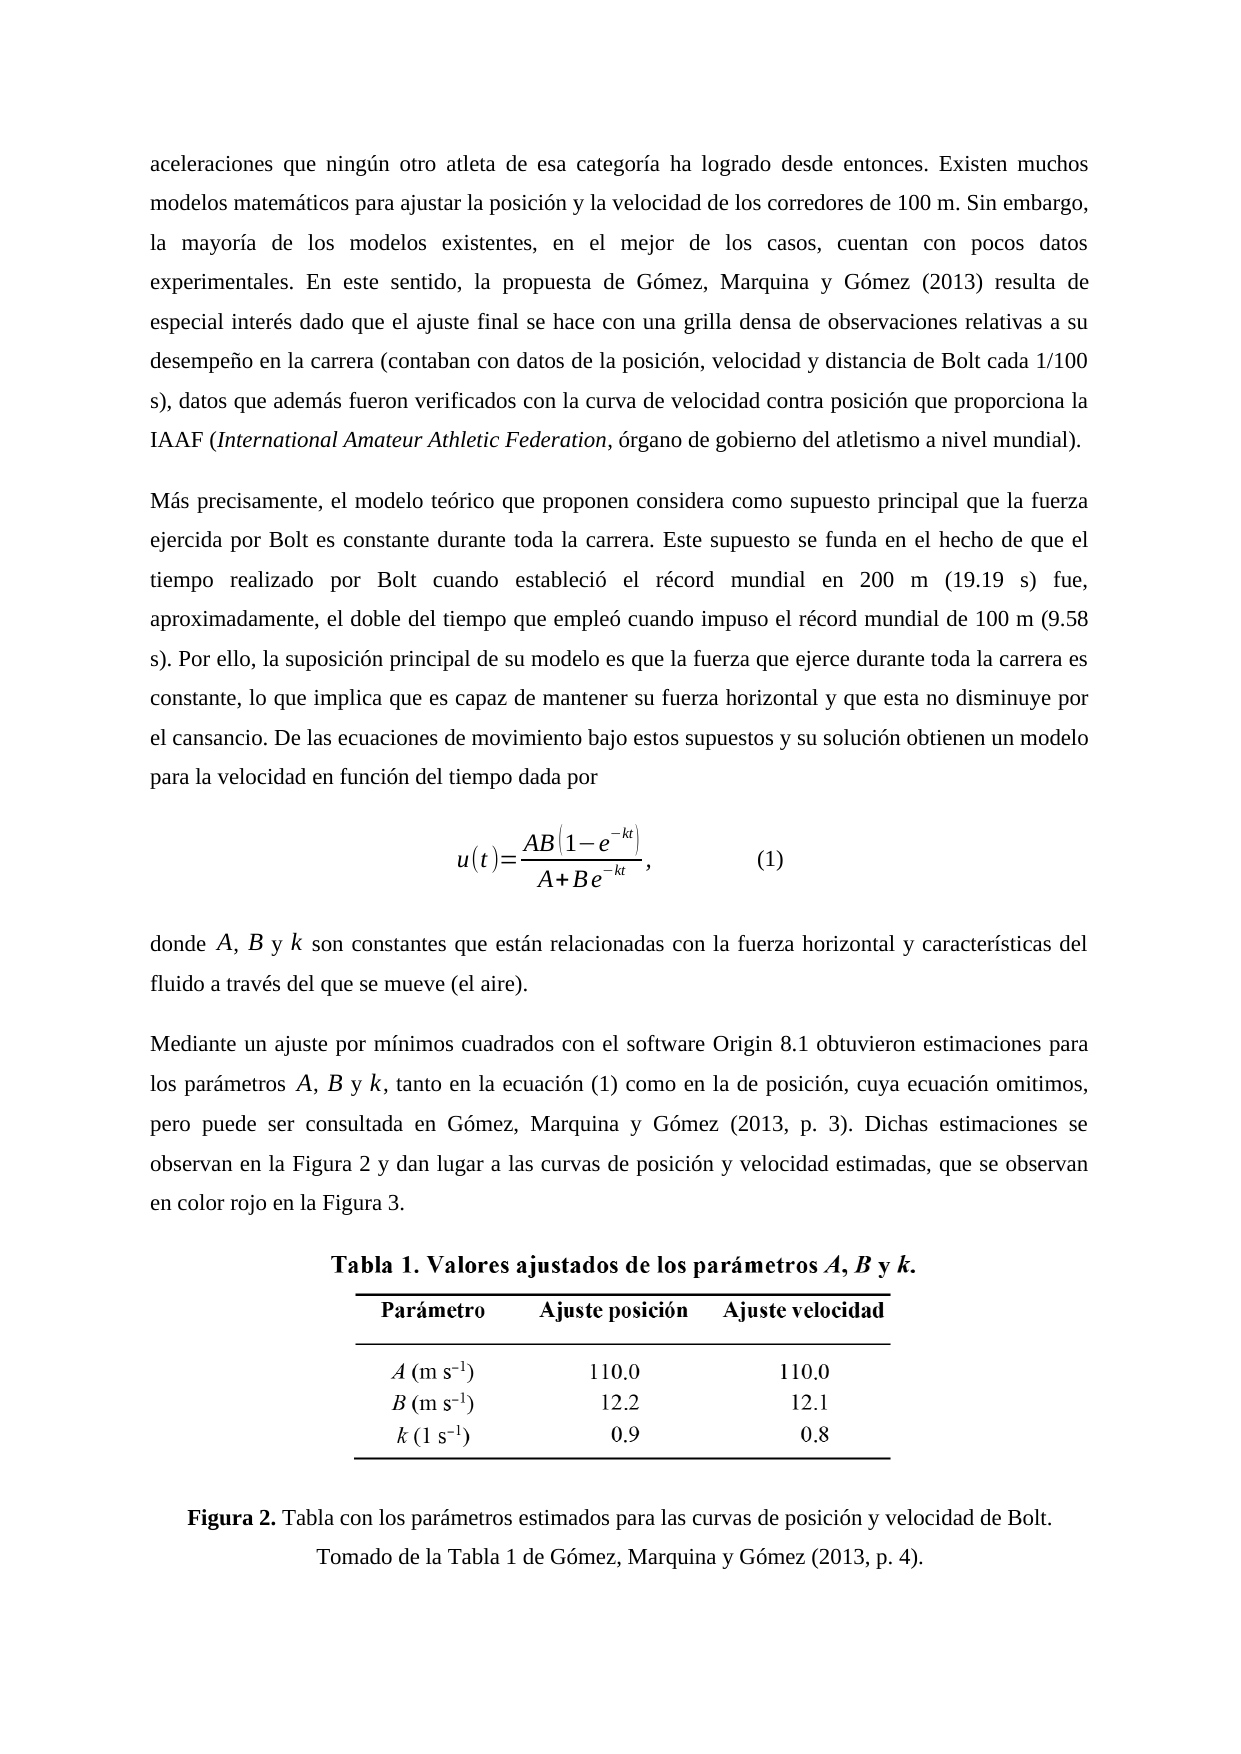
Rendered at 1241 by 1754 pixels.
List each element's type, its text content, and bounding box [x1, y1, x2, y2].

text Figura 2. Tabla con los parámetros estimados para las curvas de posición y velocidad de Bolt. Tomado de la Tabla 1 de Gómez, Marquina y Gómez (2013, p. 4). [150, 1504, 1090, 1570]
text Mediante un ajuste por mínimos cuadrados con el software Origin 8.1 obtuvieron estimaciones para los parámetros , y , tanto en la ecuación (1) como en la de posición, cuya ecuación omitimos, pero puede ser consultada en Gómez, Marquina y Gómez (2013, p. 3). Dichas estimaciones se observan en la Figura 2 y dan lugar a las curvas de posición y velocidad estimadas, que se observan en color rojo en la Figura 3. [150, 1030, 1090, 1216]
text Más precisamente, el modelo teórico que proponen considera como supuesto principal que la fuerza ejercida por Bolt es constante durante toda la carrera. Este supuesto se funda en el hecho de que el tiempo realizado por Bolt cuando estableció el récord mundial en 200 m (19.19 s) fue, aproximadamente, el doble del tiempo que empleó cuando impuso el récord mundial de 100 m (9.58 s). Por ello, la suposición principal de su modelo es que la fuerza que ejerce durante toda la carrera es constante, lo que implica que es capaz de mantener su fuerza horizontal y que esta no disminuye por el cansancio. De las ecuaciones de movimiento bajo estos supuestos y su solución obtienen un modelo para la velocidad en función del tiempo dada por [150, 487, 1090, 789]
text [150, 150, 1090, 453]
text (1) [150, 823, 1090, 893]
text donde , y son constantes que están relacionadas con la fuerza horizontal y características del fluido a través del que se mueve (el aire). [150, 929, 1090, 996]
picture [317, 1249, 924, 1470]
